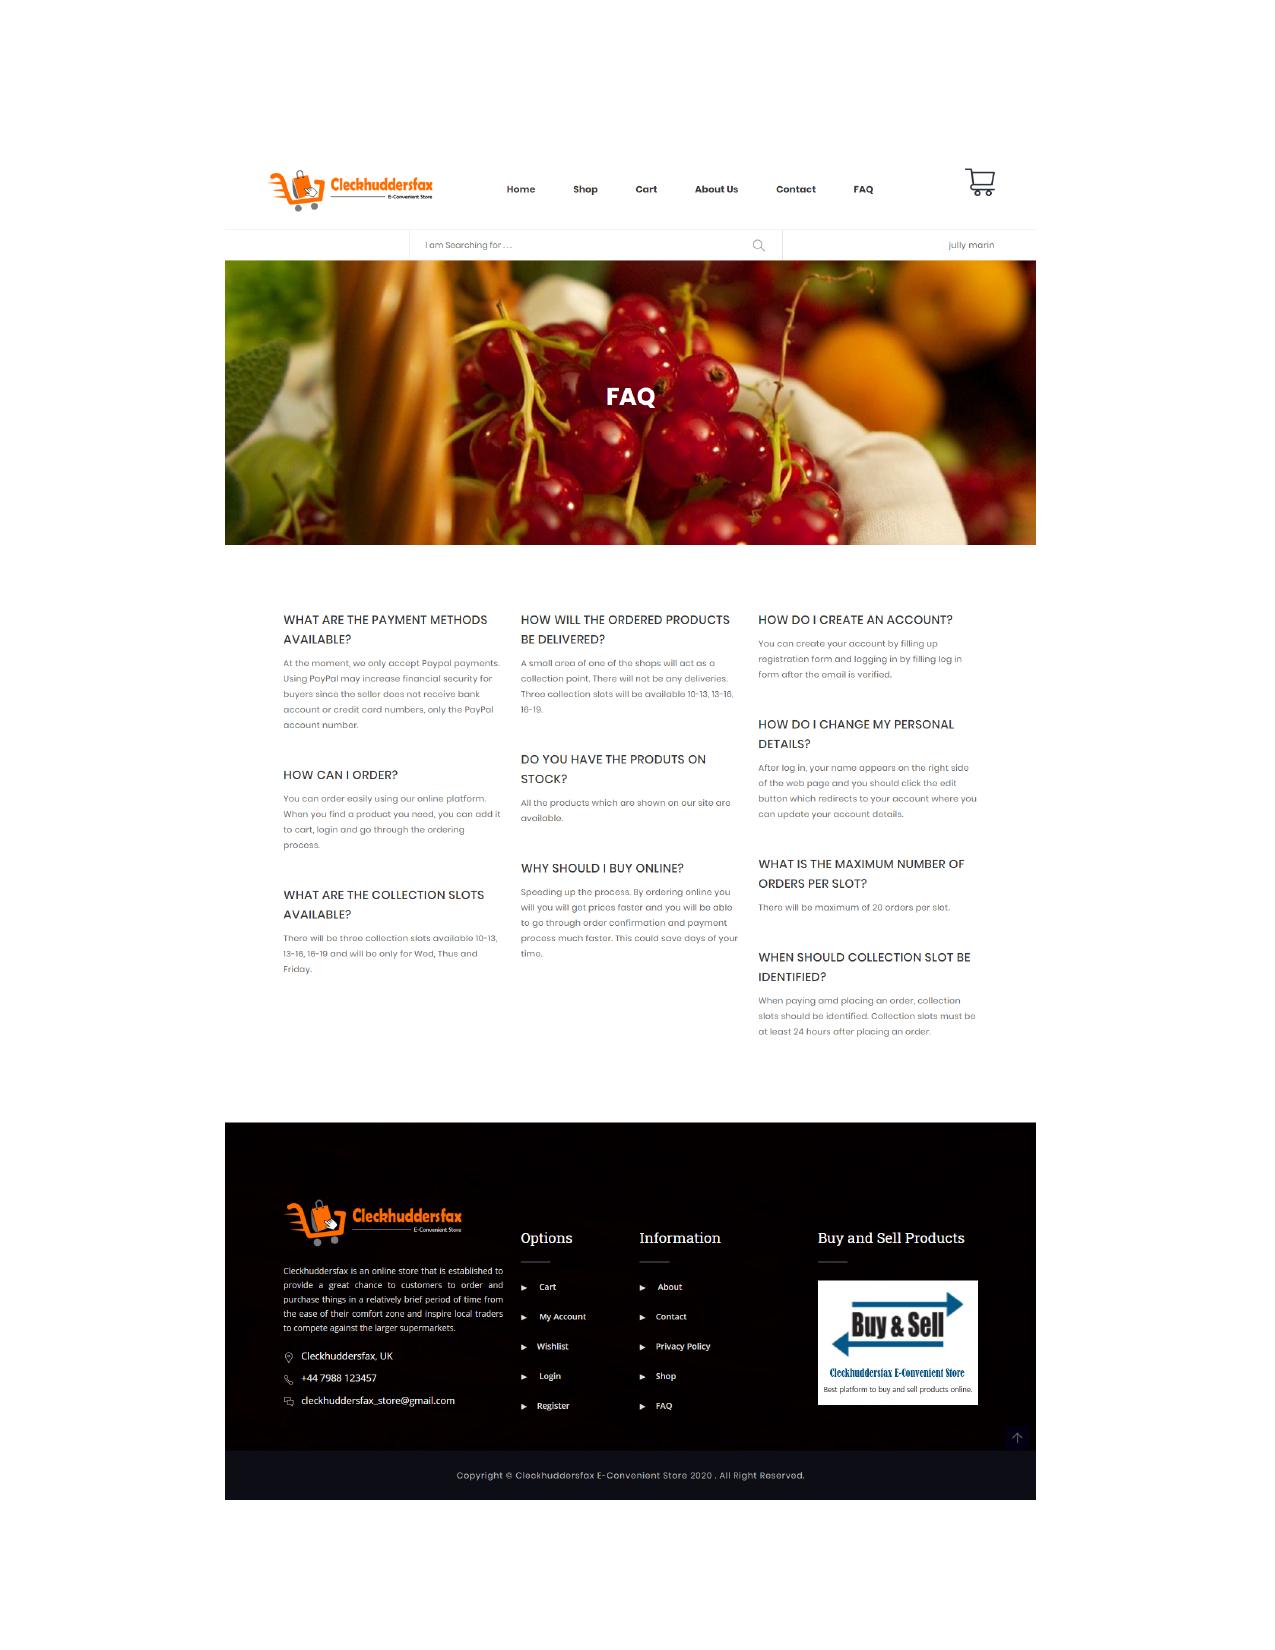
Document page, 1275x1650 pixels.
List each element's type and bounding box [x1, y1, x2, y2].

picture [225, 150, 1036, 1500]
